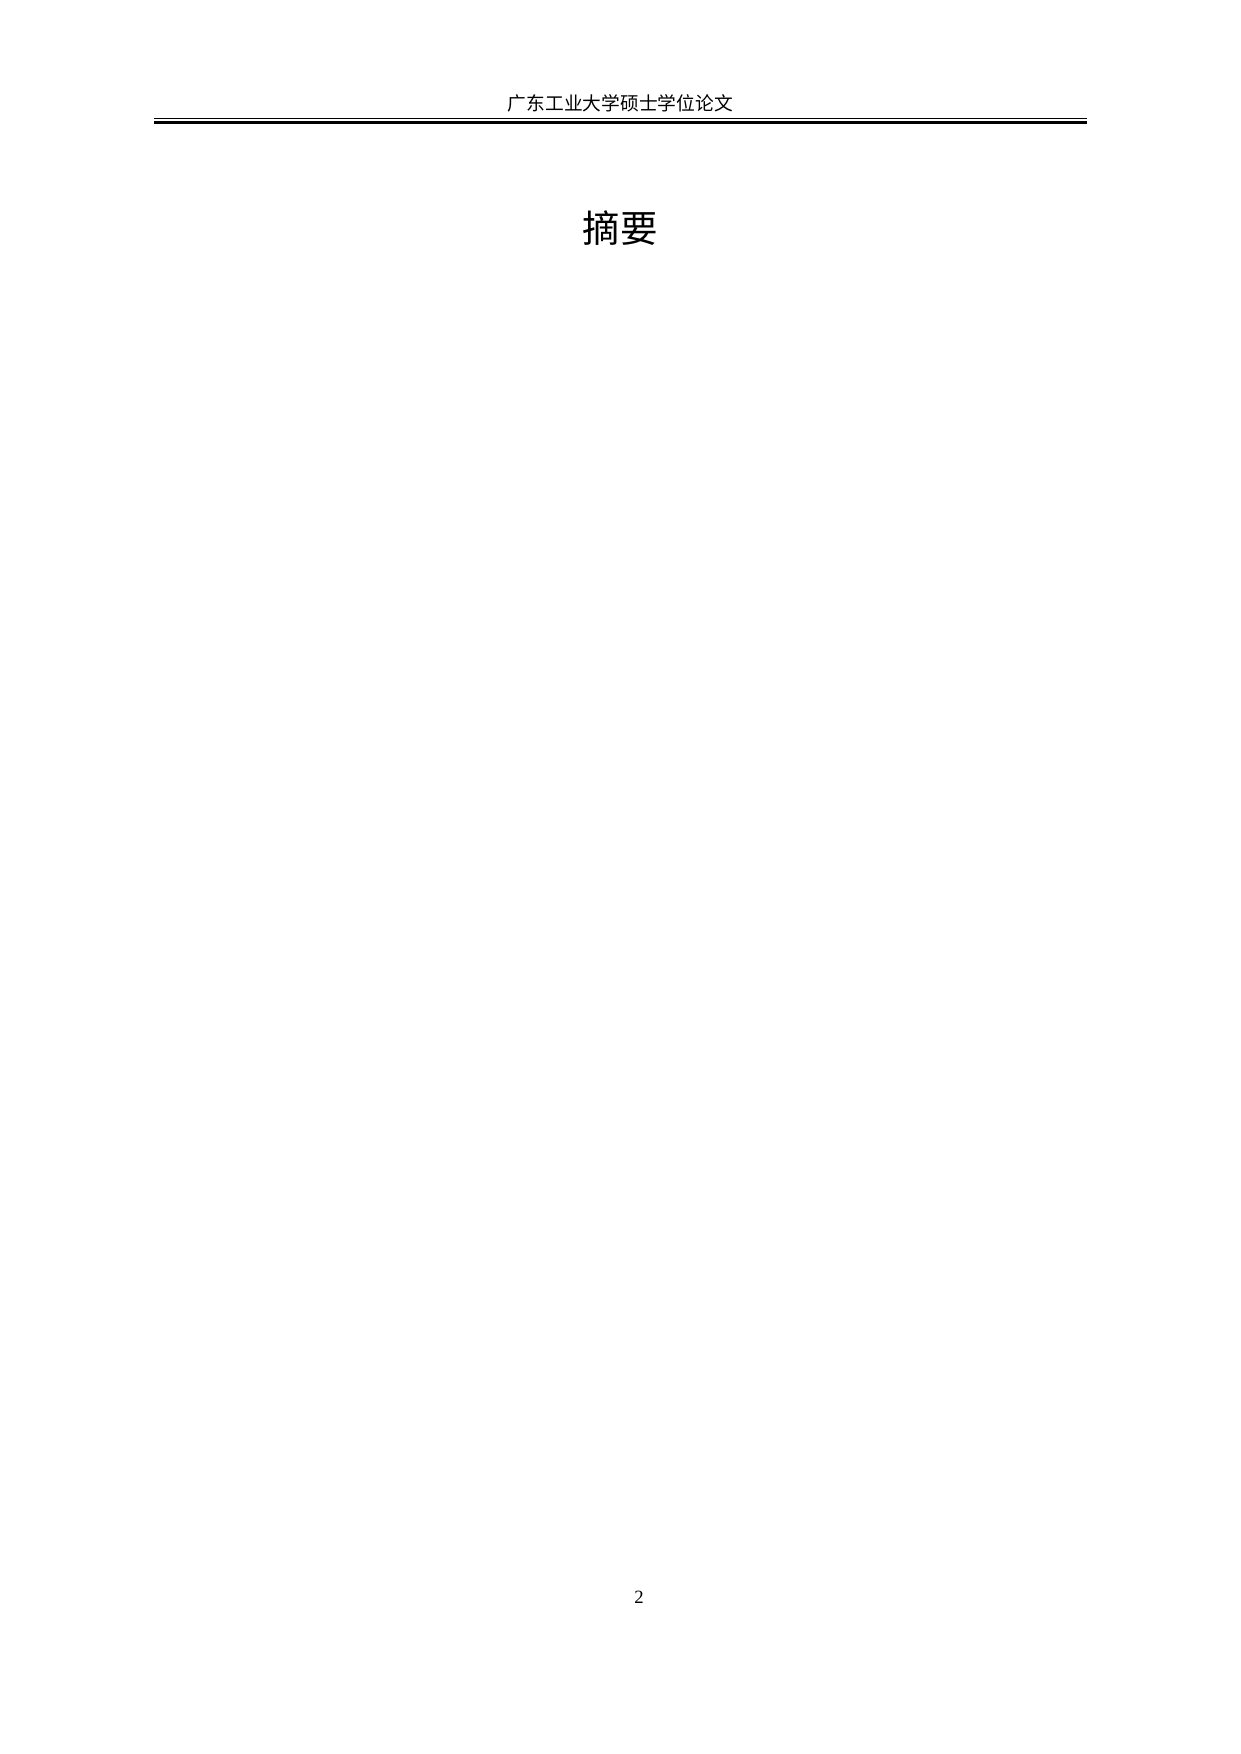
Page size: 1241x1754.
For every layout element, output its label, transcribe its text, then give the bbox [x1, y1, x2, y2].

subtitle 摘要 [153, 192, 1087, 260]
